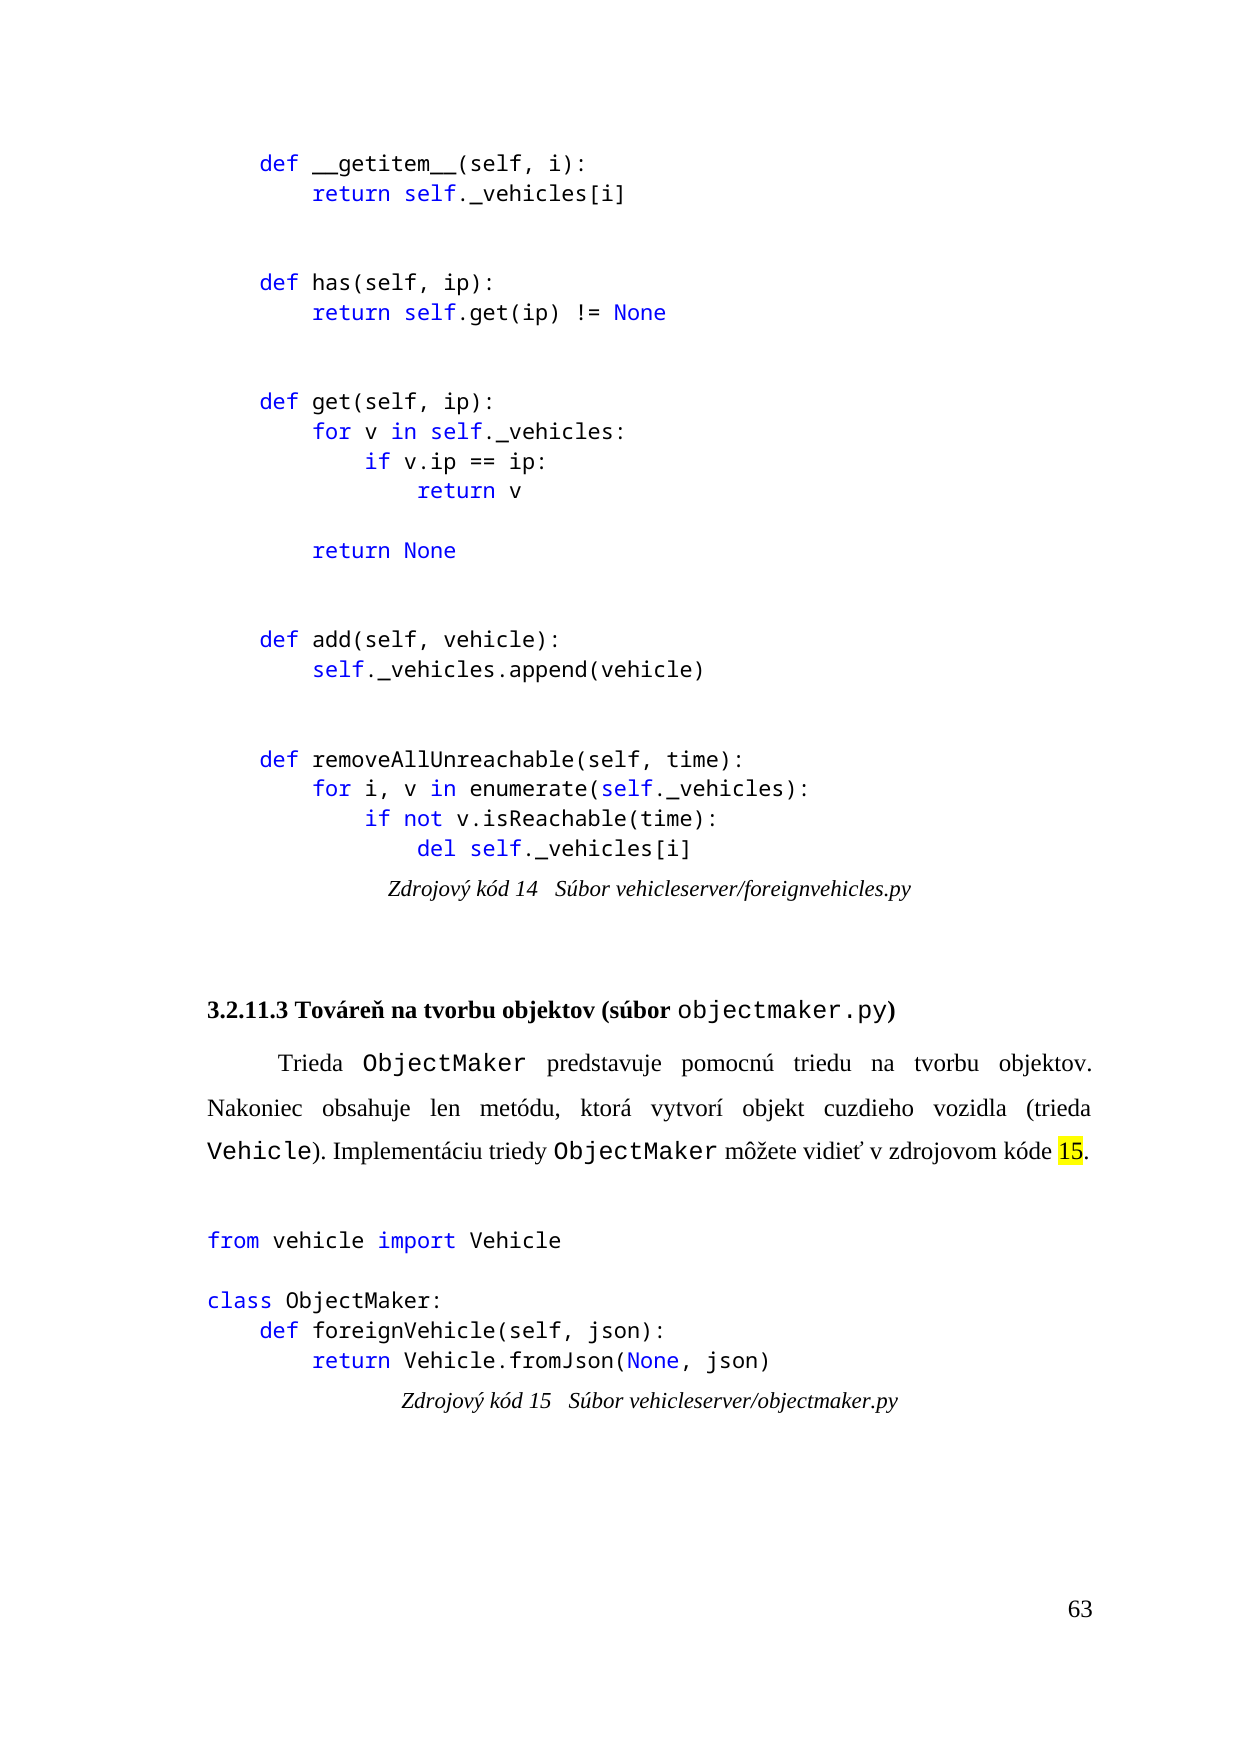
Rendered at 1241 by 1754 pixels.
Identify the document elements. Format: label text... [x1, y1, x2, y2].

text self._vehicles.append(vehicle) [207, 654, 1092, 684]
text del self._vehicles[i] [207, 833, 1092, 863]
text from vehicle import Vehicle [207, 1226, 1092, 1255]
text def get(self, ip): [207, 386, 1092, 416]
text Trieda ObjectMaker predstavuje pomocnú triedu na tvorbu objektov. Nakoniec obsahuje len metódu, ktorá vytvorí objekt cuzdieho vozidla (trieda Vehicle). Implementáciu triedy ObjectMaker môžete vidieť v zdrojovom kóde 15. [207, 1048, 1092, 1167]
text return Vehicle.fromJson(None, json) [207, 1345, 1092, 1374]
text if not v.isReachable(time): [207, 803, 1092, 833]
text for i, v in enumerate(self._vehicles): [207, 773, 1092, 803]
text return self._vehicles[i] [207, 177, 1092, 207]
text return self.get(ip) != None [207, 297, 1092, 326]
text for v in self._vehicles: [207, 416, 1092, 446]
text def foreignVehicle(self, json): [207, 1315, 1092, 1345]
text def removeAllUnreachable(self, time): [207, 743, 1092, 773]
text def __getitem__(self, i): [207, 148, 1092, 177]
text return None [207, 535, 1092, 565]
subtitle 3.2.11.3 Továreň na tvorbu objektov (súbor objectmaker.py) [207, 995, 1092, 1026]
text return v [207, 475, 1092, 505]
text class ObjectMaker: [207, 1285, 1092, 1315]
text def add(self, vehicle): [207, 624, 1092, 654]
text def has(self, ip): [207, 267, 1092, 297]
text if v.ip == ip: [207, 446, 1092, 475]
